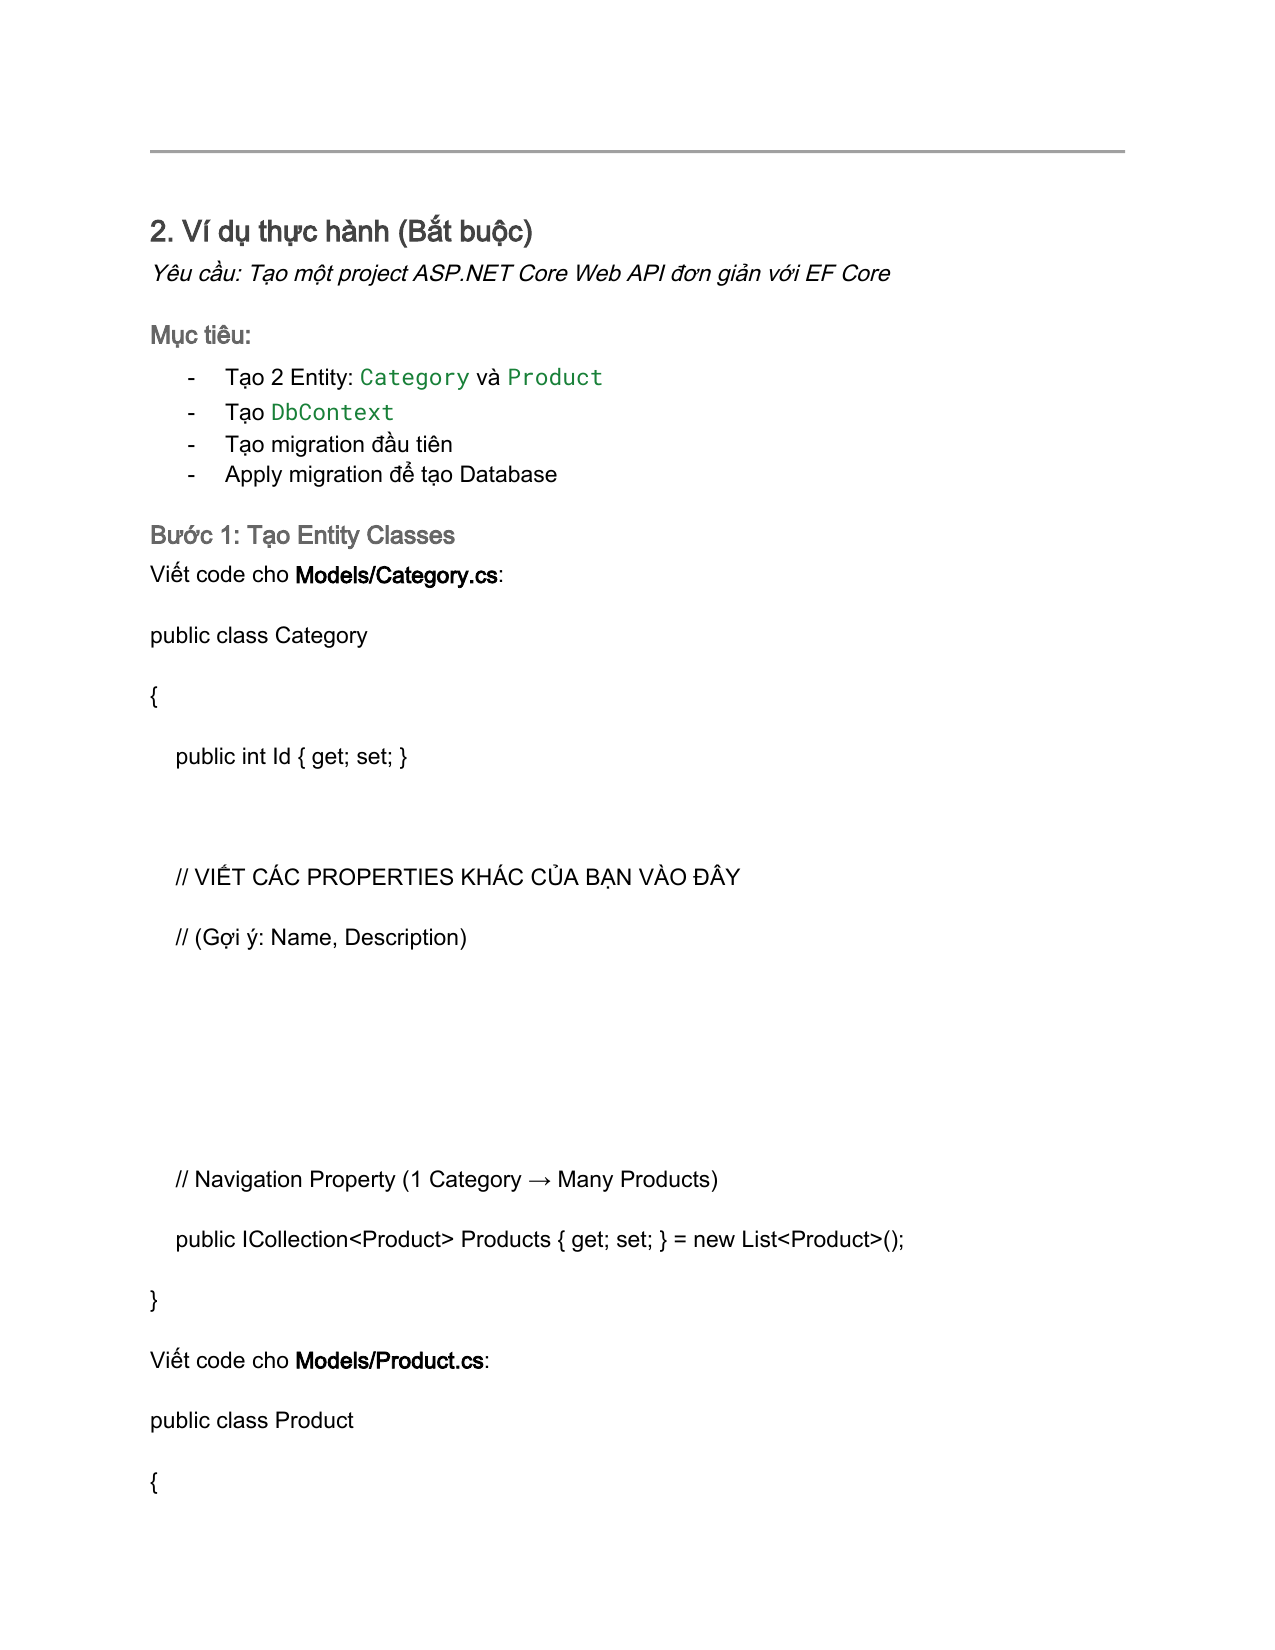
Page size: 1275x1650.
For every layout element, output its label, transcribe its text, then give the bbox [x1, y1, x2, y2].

text { [150, 682, 1125, 709]
subtitle Mục tiêu: [150, 320, 1125, 348]
text // VIẾT CÁC PROPERTIES KHÁC CỦA BẠN VÀO ĐÂY [150, 863, 1125, 890]
text } [150, 1286, 1125, 1313]
text public ICollection<Product> Products { get; set; } = new List<Product>(); [150, 1226, 1125, 1252]
text public class Category [150, 622, 1125, 648]
list Apply migration để tạo Database [187, 461, 1125, 487]
text Viết code cho Models/Category.cs: [150, 561, 1125, 588]
text // (Gợi ý: Name, Description) [150, 924, 1125, 950]
text Viết code cho Models/Product.cs: [150, 1347, 1125, 1373]
text // Navigation Property (1 Category → Many Products) [150, 1166, 1125, 1192]
list Tạo migration đầu tiên [187, 431, 1125, 457]
text public int Id { get; set; } [150, 743, 1125, 769]
text { [150, 1468, 1125, 1494]
subtitle Bước 1: Tạo Entity Classes [150, 520, 1125, 549]
list Tạo 2 Entity: Category và Product [187, 361, 1125, 391]
list Tạo DbContext [187, 396, 1125, 426]
text public class Product [150, 1407, 1125, 1434]
text Yêu cầu: Tạo một project ASP.NET Core Web API đơn giản với EF Core [150, 260, 1125, 287]
subtitle 2. Ví dụ thực hành (Bắt buộc) [150, 213, 1125, 247]
